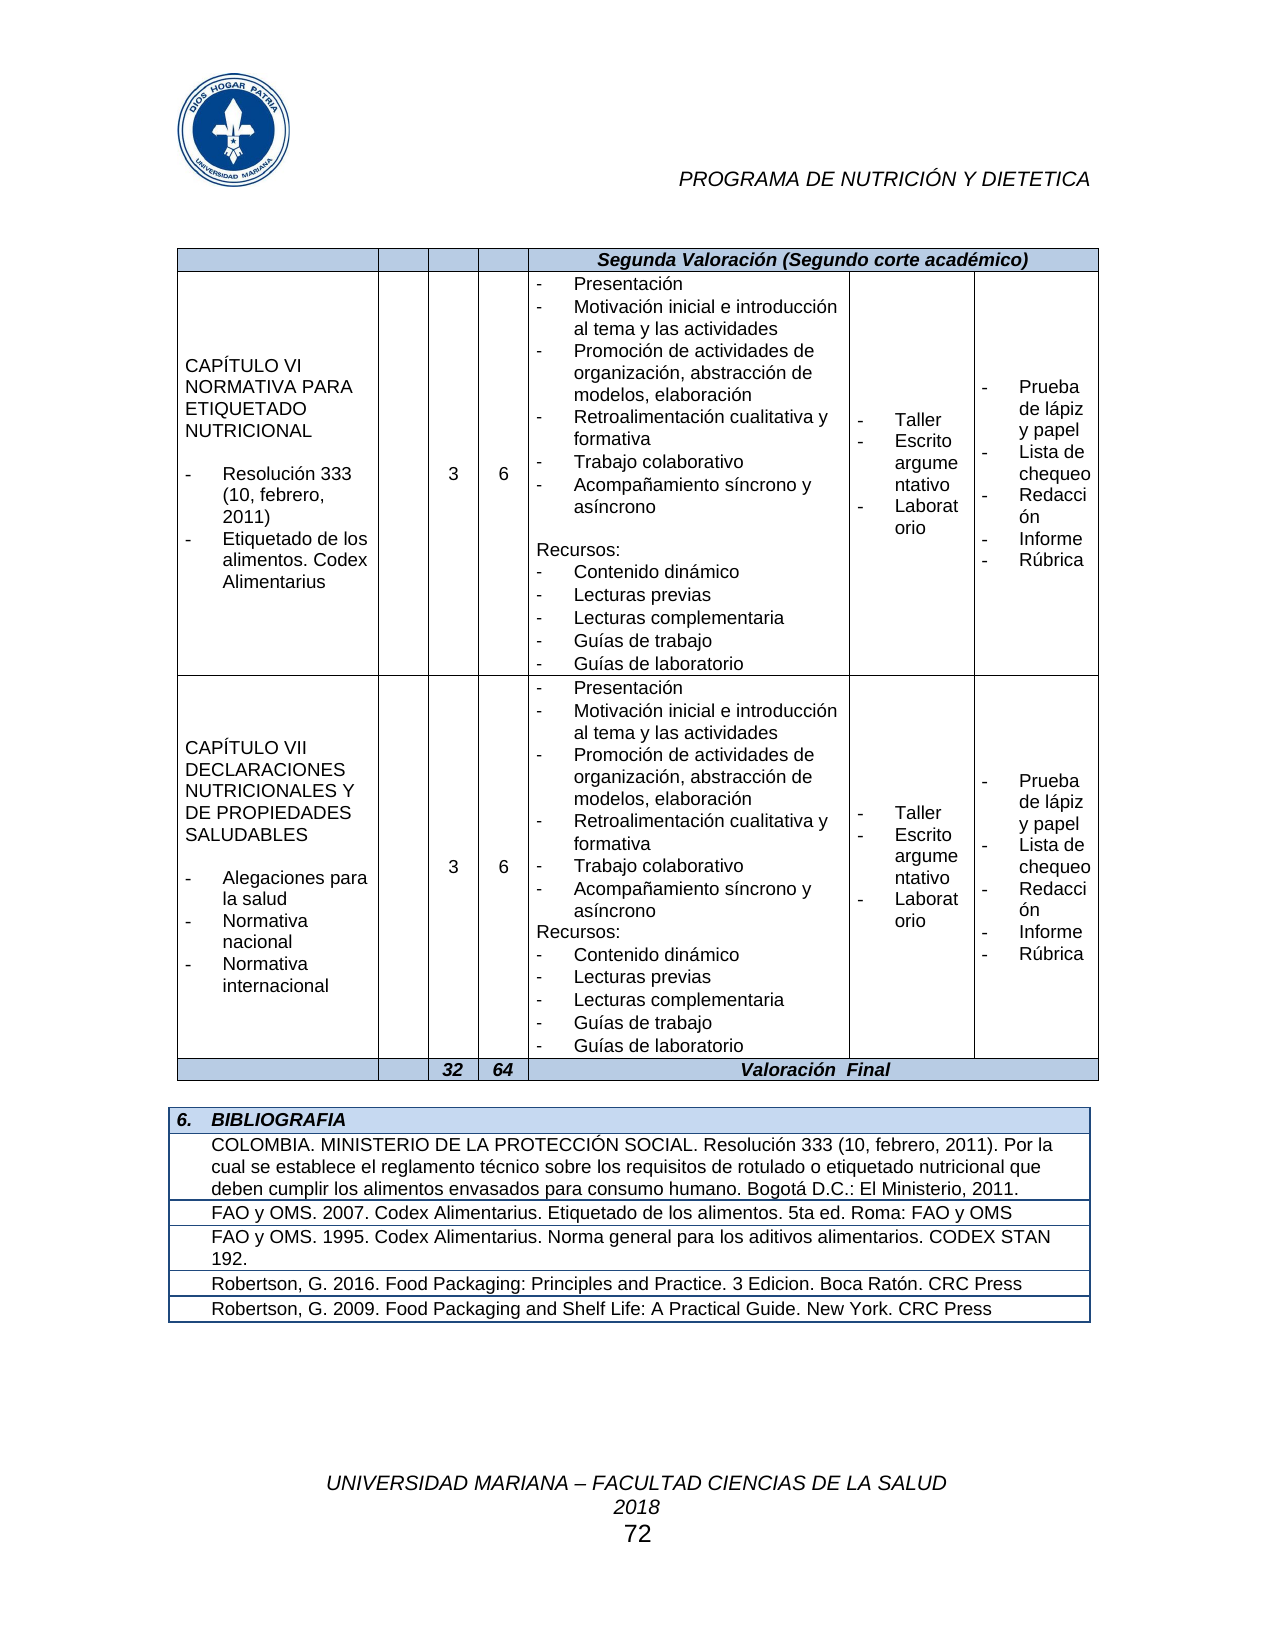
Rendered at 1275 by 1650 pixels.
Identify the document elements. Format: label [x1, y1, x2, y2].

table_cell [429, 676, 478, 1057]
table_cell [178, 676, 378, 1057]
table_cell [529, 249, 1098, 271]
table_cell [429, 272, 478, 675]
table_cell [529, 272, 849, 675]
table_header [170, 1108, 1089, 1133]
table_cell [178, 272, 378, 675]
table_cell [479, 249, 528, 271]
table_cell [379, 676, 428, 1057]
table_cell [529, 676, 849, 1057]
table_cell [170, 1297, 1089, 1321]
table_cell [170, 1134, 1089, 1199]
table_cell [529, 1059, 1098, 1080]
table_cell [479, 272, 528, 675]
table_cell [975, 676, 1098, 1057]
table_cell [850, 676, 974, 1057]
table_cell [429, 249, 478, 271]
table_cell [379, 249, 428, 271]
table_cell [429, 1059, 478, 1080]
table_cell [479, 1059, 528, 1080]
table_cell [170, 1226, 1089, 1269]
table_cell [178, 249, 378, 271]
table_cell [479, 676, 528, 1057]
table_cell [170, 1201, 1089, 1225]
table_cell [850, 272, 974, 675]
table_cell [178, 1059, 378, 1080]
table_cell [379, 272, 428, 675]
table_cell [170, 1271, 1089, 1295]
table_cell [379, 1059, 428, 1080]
picture [177, 73, 290, 187]
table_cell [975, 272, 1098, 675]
